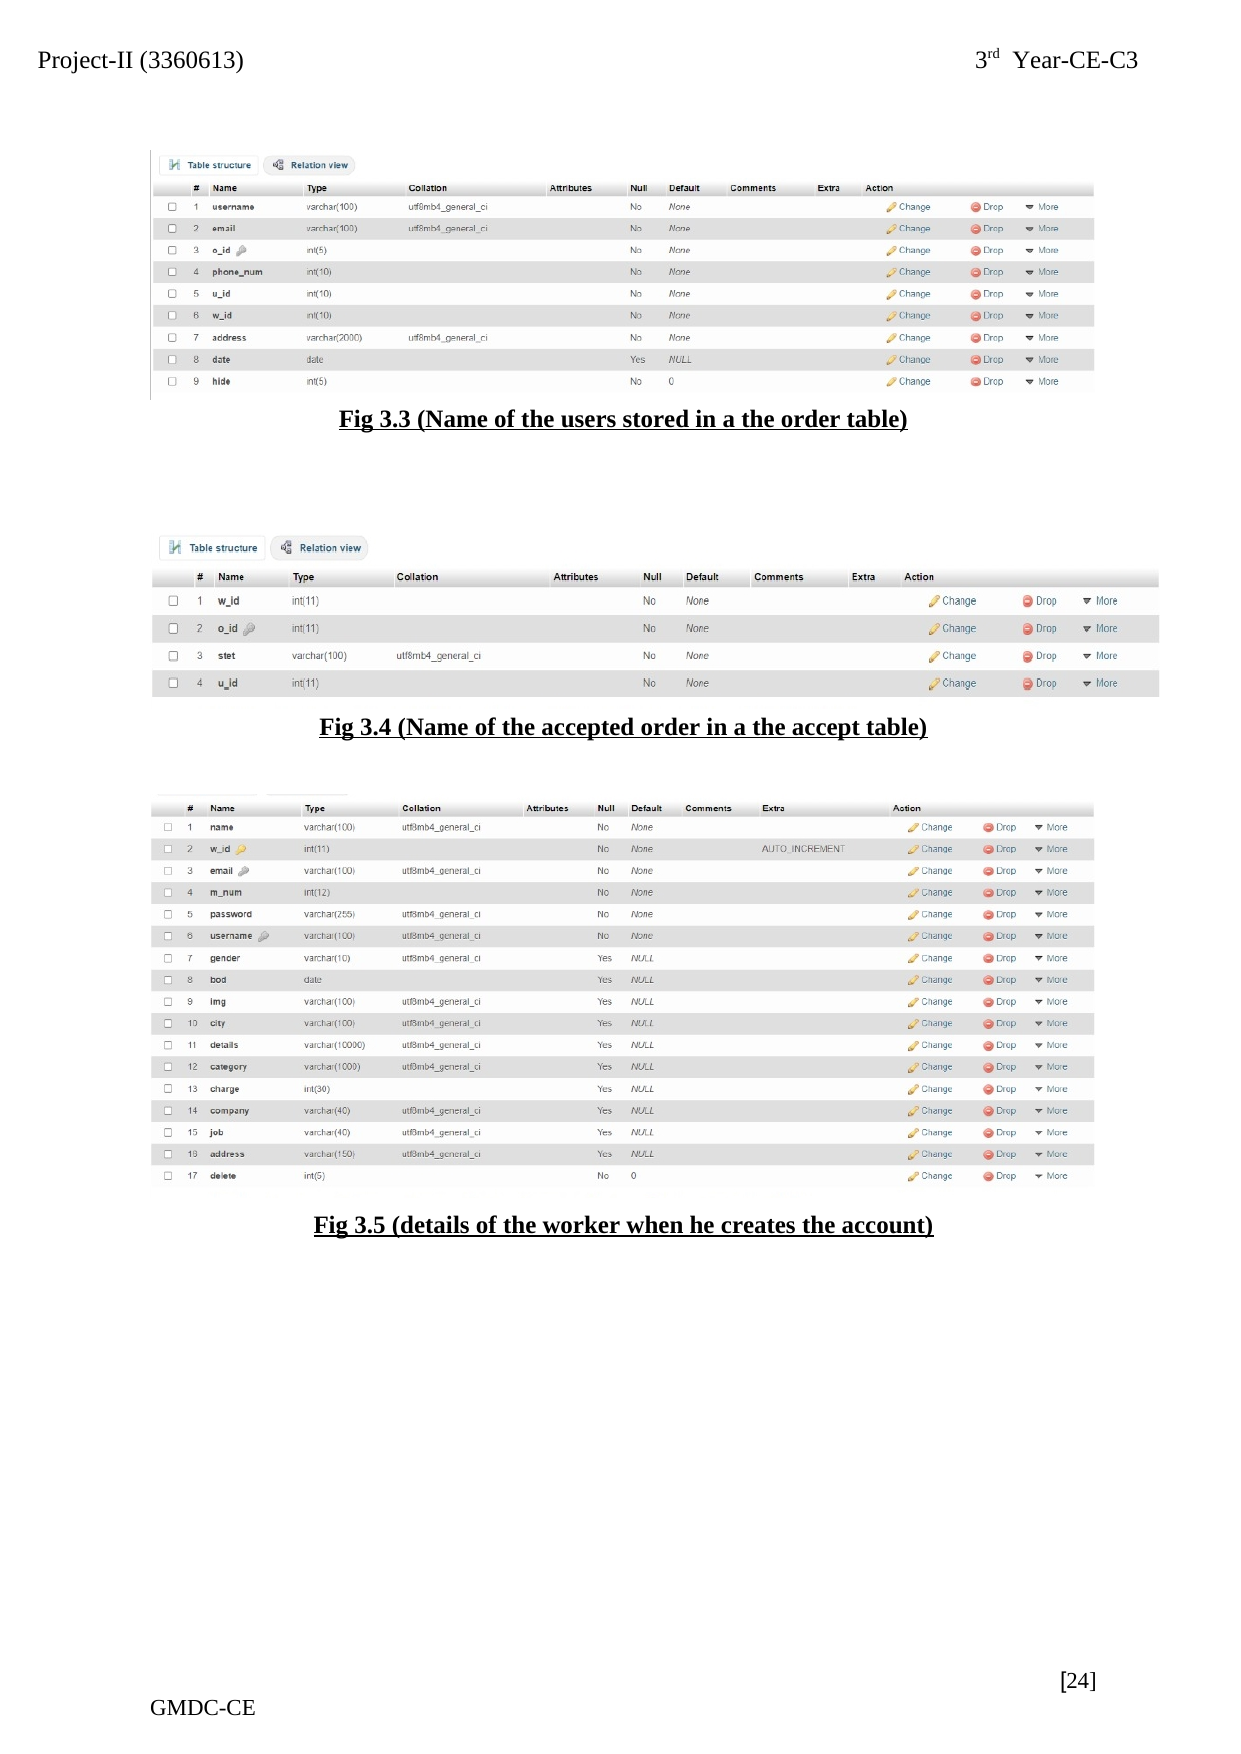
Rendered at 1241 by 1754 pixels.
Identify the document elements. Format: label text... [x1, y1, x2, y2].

picture [150, 533, 1161, 709]
text Fig 3.4 (Name of the accepted order in a the accept table) [150, 712, 1096, 741]
picture [150, 150, 1097, 400]
text Fig 3.5 (details of the worker when he creates the account) [150, 1210, 1096, 1239]
picture [150, 794, 1097, 1198]
text Fig 3.3 (Name of the users stored in a the order table) [150, 404, 1096, 433]
